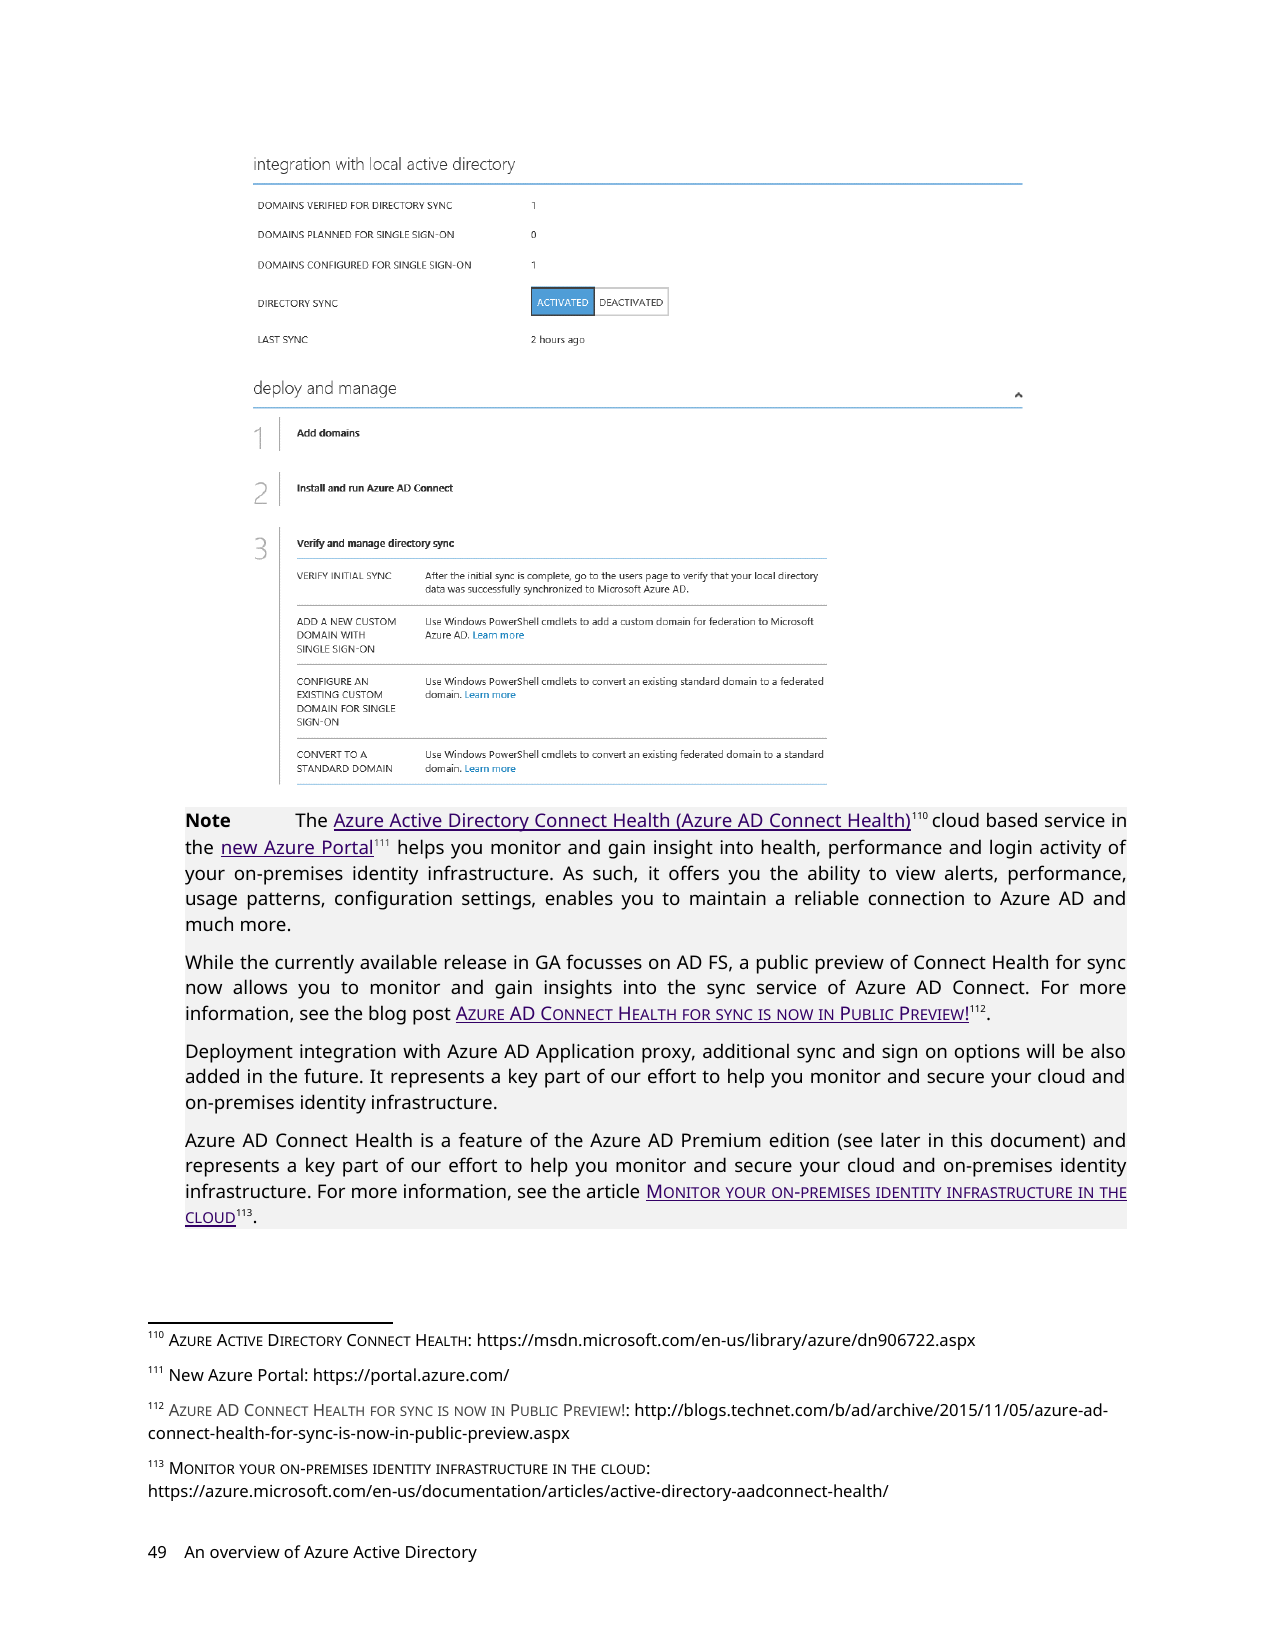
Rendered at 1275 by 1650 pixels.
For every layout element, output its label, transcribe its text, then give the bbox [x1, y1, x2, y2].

text Note The Azure Active Directory Connect Health (Azure AD Connect Health) cloud based service in the new Azure Portal helps you monitor and gain insight into health, performance and login activity of your on-premises identity infrastructure. As such, it offers you the ability to view alerts, performance, usage patterns, configuration settings, enables you to maintain a reliable connection to Azure AD and much more. [185, 807, 1127, 936]
text Azure AD Connect Health is a feature of the Azure AD Premium edition (see later in this document) and represents a key part of our effort to help you monitor and secure your cloud and on-premises identity infrastructure. For more information, see the article Monitor your on-premises identity infrastructure in the cloud. [185, 1127, 1127, 1229]
text While the currently available release in GA focusses on AD FS, a public preview of Connect Health for sync now allows you to monitor and gain insights into the sync service of Azure AD Connect. For more information, see the blog post Azure AD Connect Health for sync is now in Public Preview!. [185, 949, 1127, 1026]
picture [242, 147, 1033, 795]
text Deployment integration with Azure AD Application proxy, additional sync and sign on options will be also added in the future. It represents a key part of our effort to help you monitor and secure your cloud and on-premises identity infrastructure. [185, 1038, 1127, 1114]
